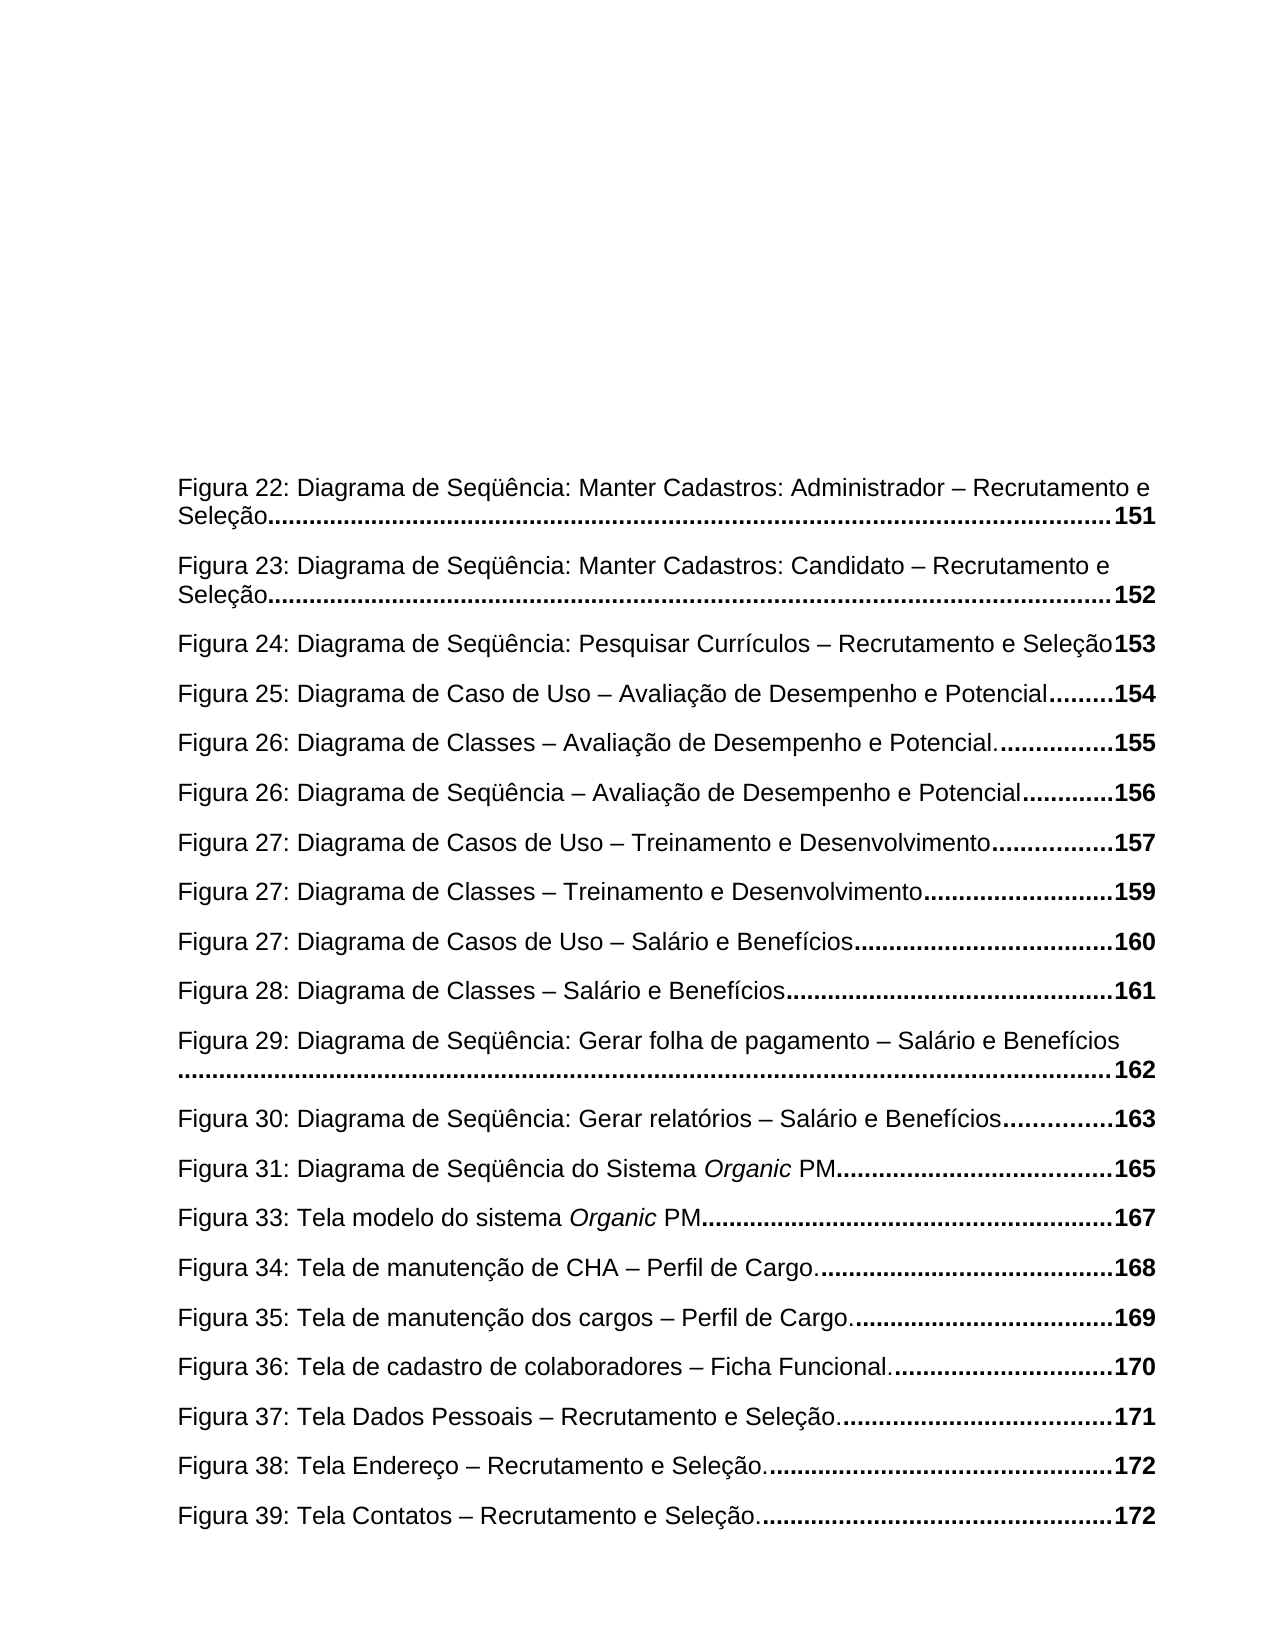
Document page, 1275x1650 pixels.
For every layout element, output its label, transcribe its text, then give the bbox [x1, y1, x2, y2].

text Figura 38: Tela Endereço – Recrutamento e Seleção. 172 [177, 1451, 1157, 1480]
text Figura 39: Tela Contatos – Recrutamento e Seleção. 172 [177, 1501, 1157, 1529]
text Figura 35: Tela de manutenção dos cargos – Perfil de Cargo. 169 [177, 1302, 1157, 1331]
text Figura 36: Tela de cadastro de colaboradores – Ficha Funcional. 170 [177, 1352, 1157, 1381]
text Figura 25: Diagrama de Caso de Uso – Avaliação de Desempenho e Potencial 154 [177, 679, 1157, 707]
text Figura 34: Tela de manutenção de CHA – Perfil de Cargo. 168 [177, 1253, 1157, 1282]
text Figura 24: Diagrama de Seqüência: Pesquisar Currículos – Recrutamento e Seleção 153 [177, 629, 1157, 658]
text Figura 23: Diagrama de Seqüência: Manter Cadastros: Candidato – Recrutamento e Seleção 152 [177, 551, 1157, 608]
text Figura 22: Diagrama de Seqüência: Manter Cadastros: Administrador – Recrutamento e Seleção 151 [177, 472, 1157, 530]
text Figura 29: Diagrama de Seqüência: Gerar folha de pagamento – Salário e Benefícios 162 [177, 1026, 1157, 1083]
text Figura 37: Tela Dados Pessoais – Recrutamento e Seleção. 171 [177, 1402, 1157, 1430]
text Figura 26: Diagrama de Classes – Avaliação de Desempenho e Potencial. 155 [177, 728, 1157, 757]
text Figura 26: Diagrama de Seqüência – Avaliação de Desempenho e Potencial 156 [177, 778, 1157, 807]
text Figura 28: Diagrama de Classes – Salário e Benefícios 161 [177, 976, 1157, 1005]
text Figura 27: Diagrama de Casos de Uso – Treinamento e Desenvolvimento 157 [177, 827, 1157, 856]
text Figura 31: Diagrama de Seqüência do Sistema Organic PM 165 [177, 1154, 1157, 1182]
text Figura 33: Tela modelo do sistema Organic PM 167 [177, 1203, 1157, 1232]
text Figura 27: Diagrama de Casos de Uso – Salário e Benefícios 160 [177, 927, 1157, 955]
text Figura 27: Diagrama de Classes – Treinamento e Desenvolvimento 159 [177, 877, 1157, 906]
text Figura 30: Diagrama de Seqüência: Gerar relatórios – Salário e Benefícios 163 [177, 1104, 1157, 1133]
